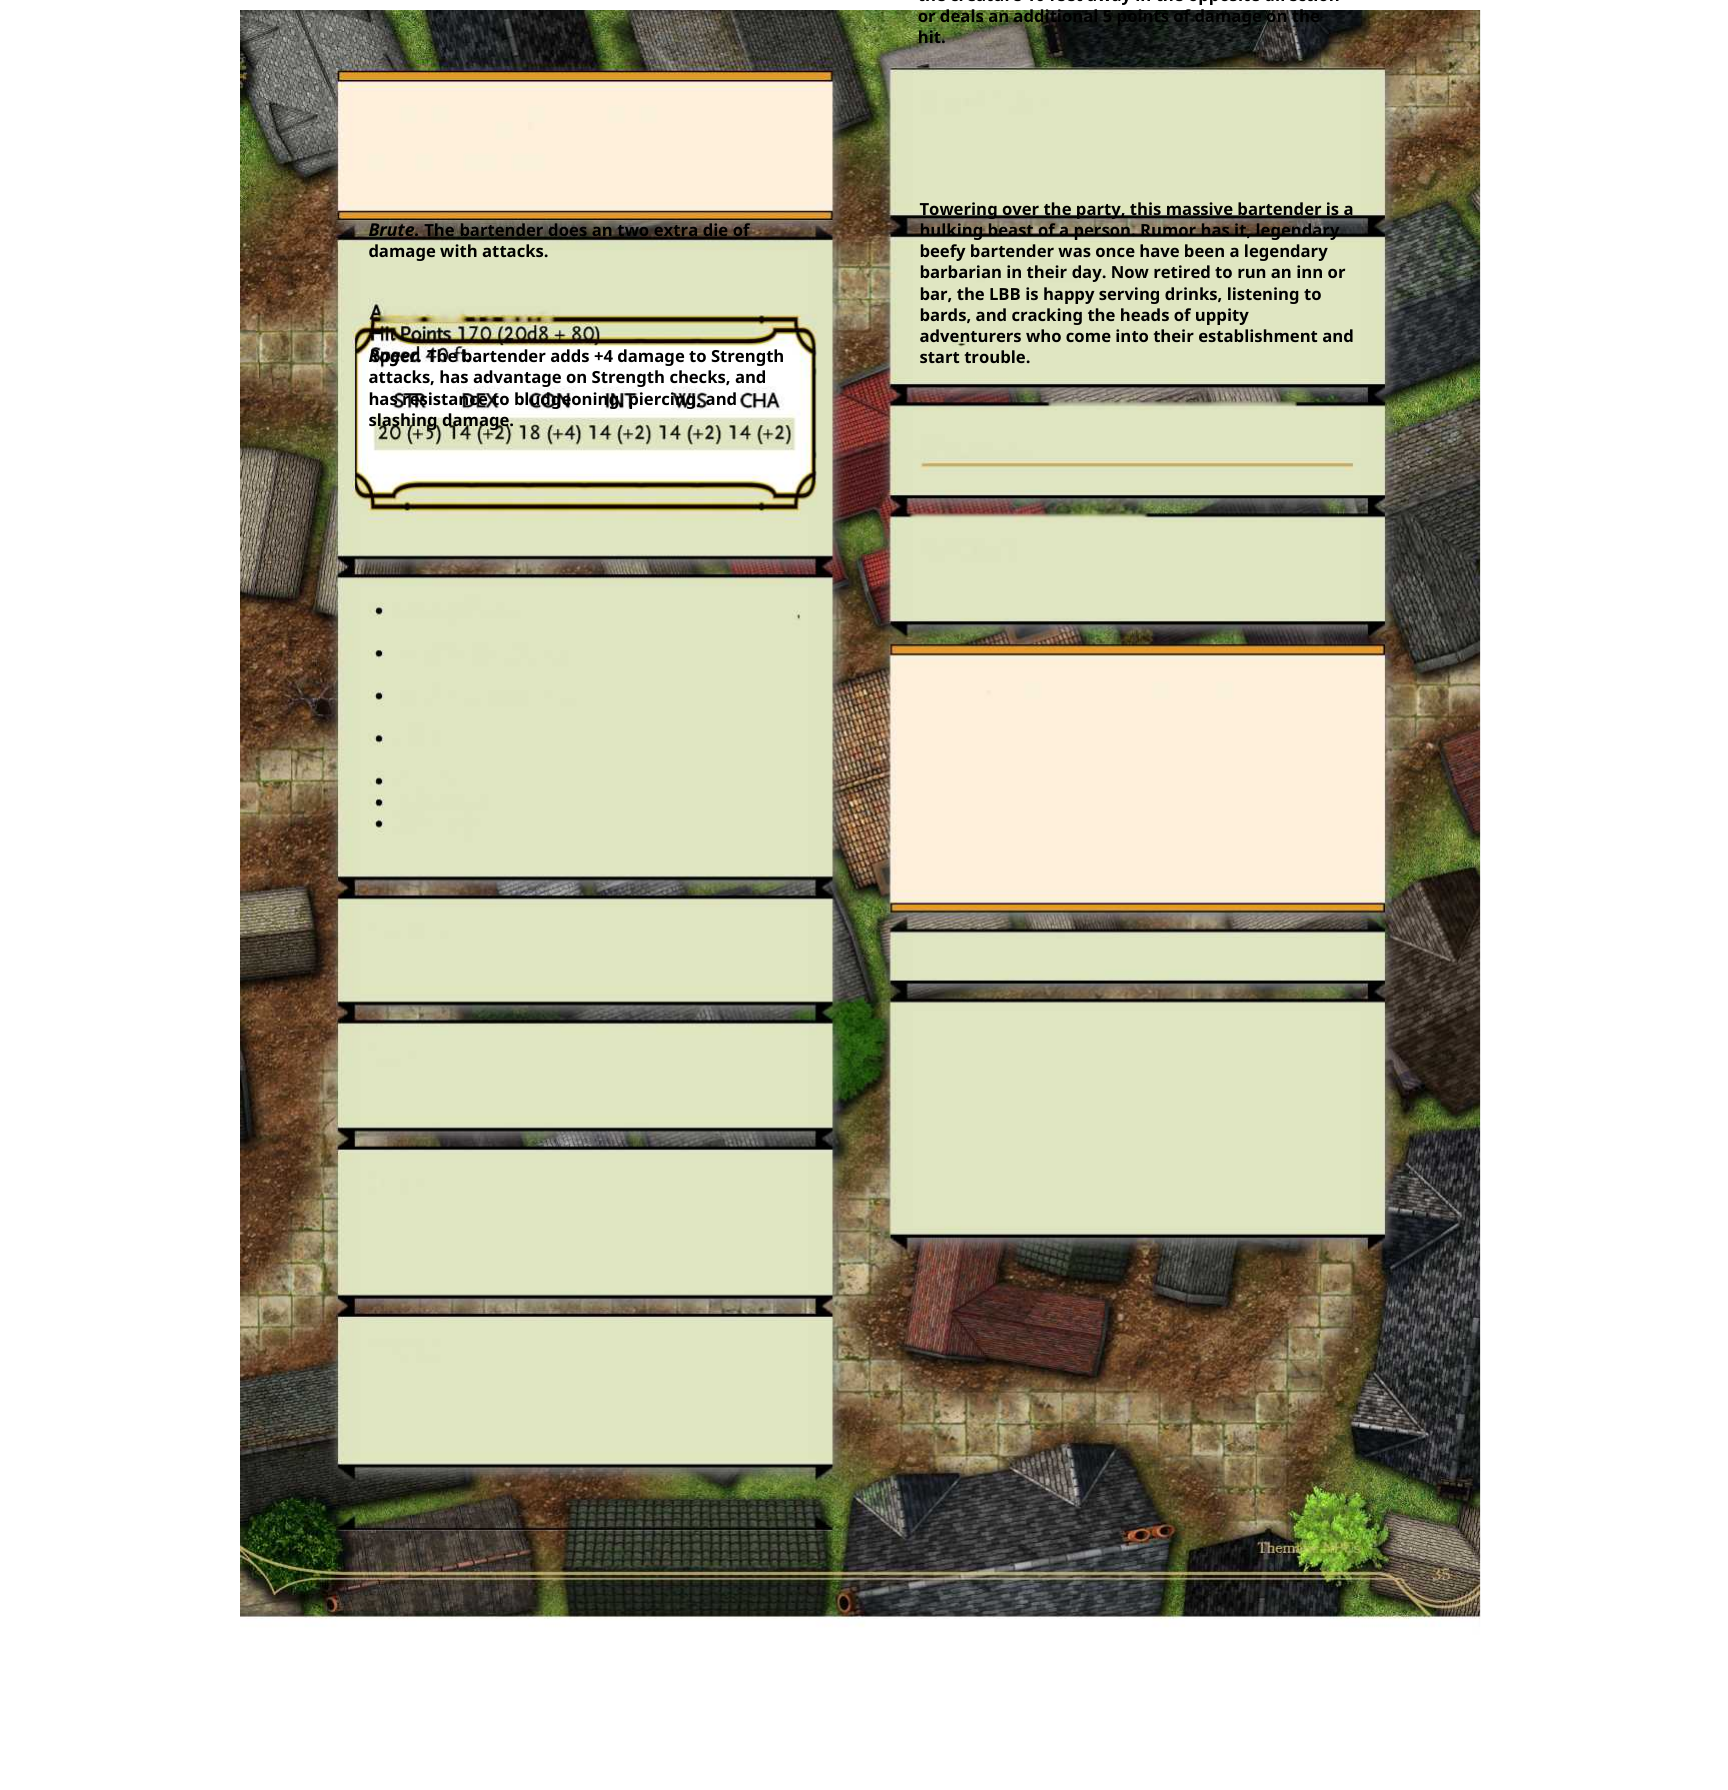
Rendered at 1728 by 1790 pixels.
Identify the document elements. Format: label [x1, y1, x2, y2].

picture [240, 10, 1481, 1765]
